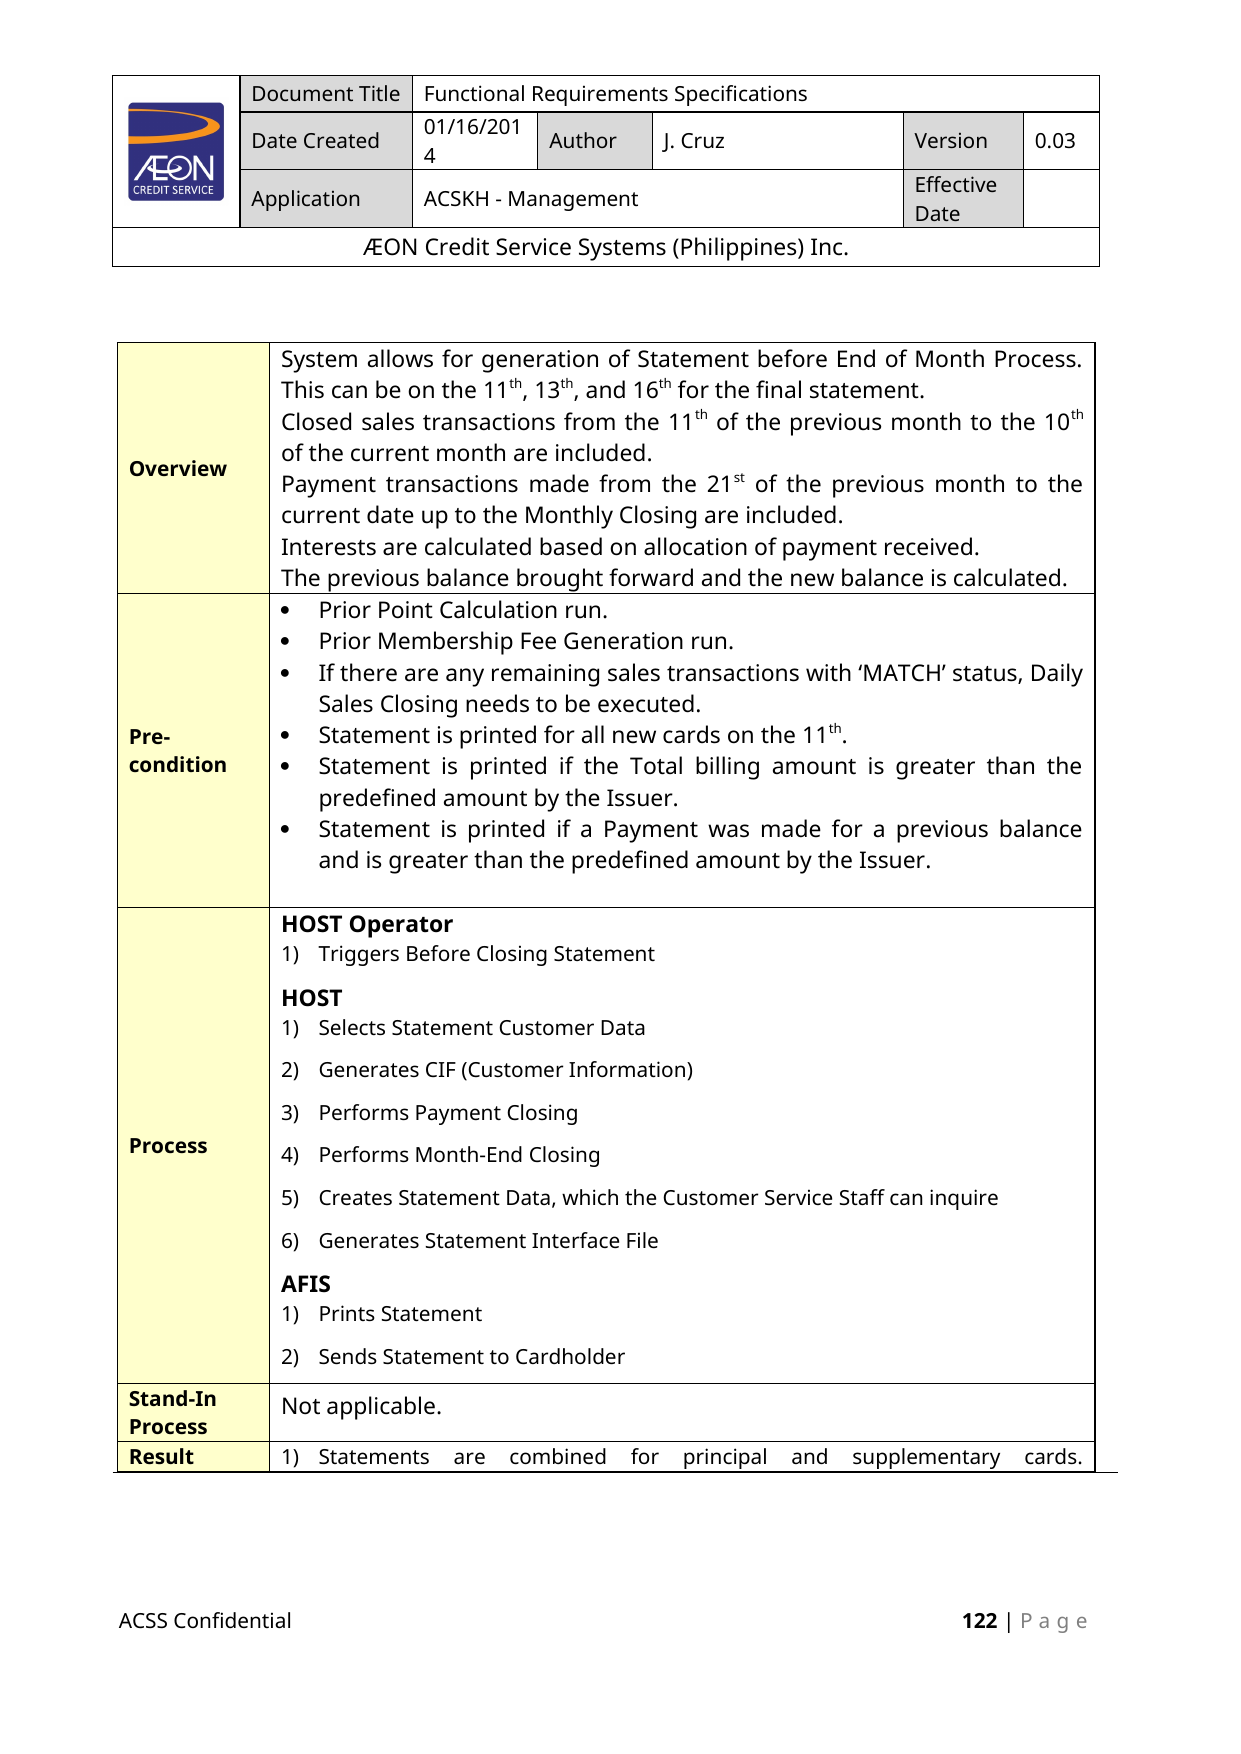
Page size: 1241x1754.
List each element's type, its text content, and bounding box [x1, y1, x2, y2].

table_cell Process [118, 908, 269, 1383]
table_header System allows for generation of Statement before End of Month Process. This can be on the 11th, 13th, and 16th for the final statement. Closed sales transactions from the 11th of the previous month to the 10th of the current month are included. Payment transactions made from the 21st of the previous month to the current date up to the Monthly Closing are included. Interests are calculated based on allocation of payment received. The previous balance brought forward and the new balance is calculated. [270, 343, 1094, 593]
table_cell Result [118, 1442, 269, 1471]
table_cell HOST Operator Triggers Before Closing Statement HOST Selects Statement Customer Data Generates CIF (Customer Information) Performs Payment Closing Performs Month-End Closing Creates Statement Data, which the Customer Service Staff can inquire Generates Statement Interface File AFIS Prints Statement Sends Statement to Cardholder [270, 908, 1094, 1383]
table_cell Stand-In Process [118, 1384, 269, 1441]
table_cell Pre-condition [118, 594, 269, 907]
picture [123, 97, 229, 206]
table_cell Prior Point Calculation run. Prior Membership Fee Generation run. If there are any remaining sales transactions with ‘MATCH’ status, Daily Sales Closing needs to be executed. Statement is printed for all new cards on the 11th. Statement is printed if the Total billing amount is greater than the predefined amount by the Issuer. Statement is printed if a Payment was made for a previous balance and is greater than the predefined amount by the Issuer. [270, 594, 1094, 907]
table_cell Not applicable. [270, 1384, 1094, 1441]
table_header Overview [118, 343, 269, 593]
